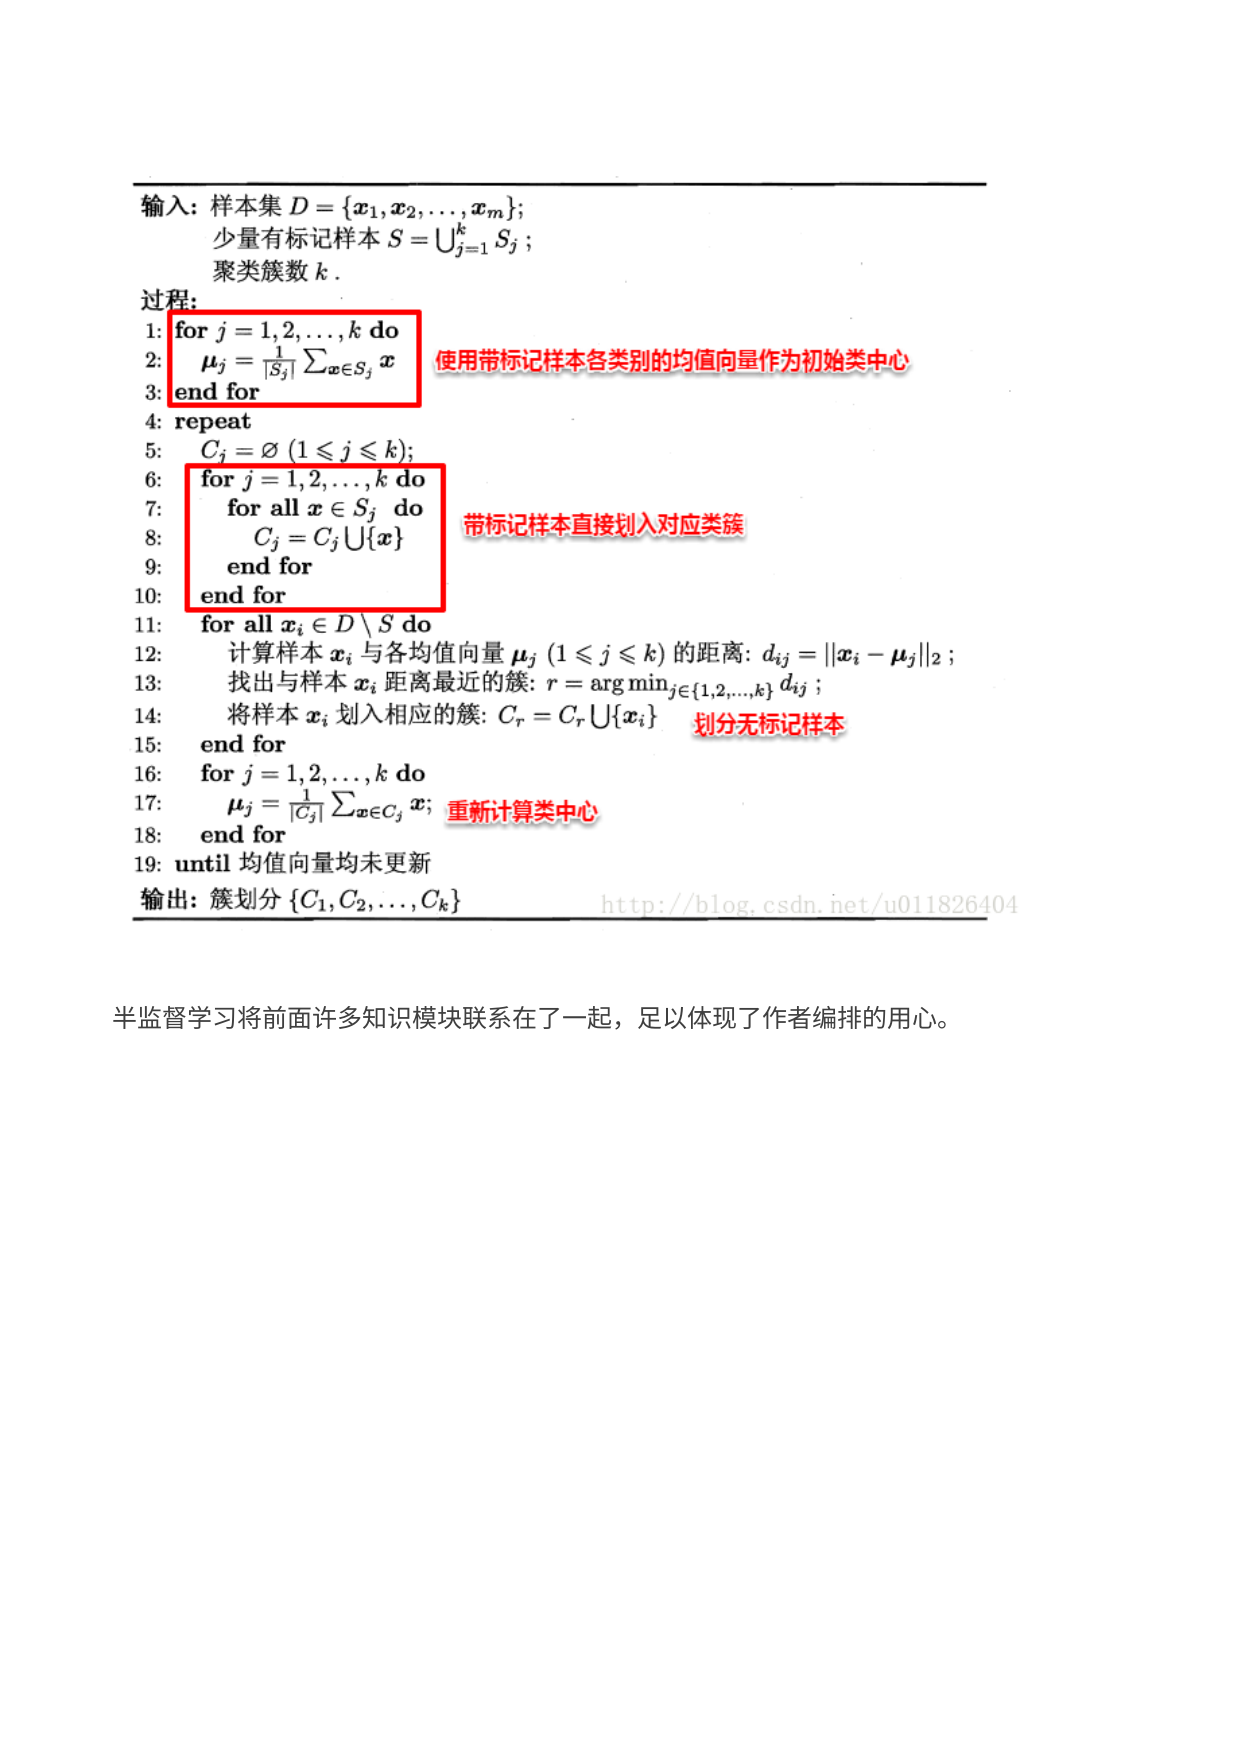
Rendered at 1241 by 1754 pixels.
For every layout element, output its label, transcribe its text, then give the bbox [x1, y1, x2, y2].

text 半监督学习将前面许多知识模块联系在了一起，足以体现了作者编排的用心。 [112, 984, 1128, 1049]
picture [112, 171, 1035, 932]
